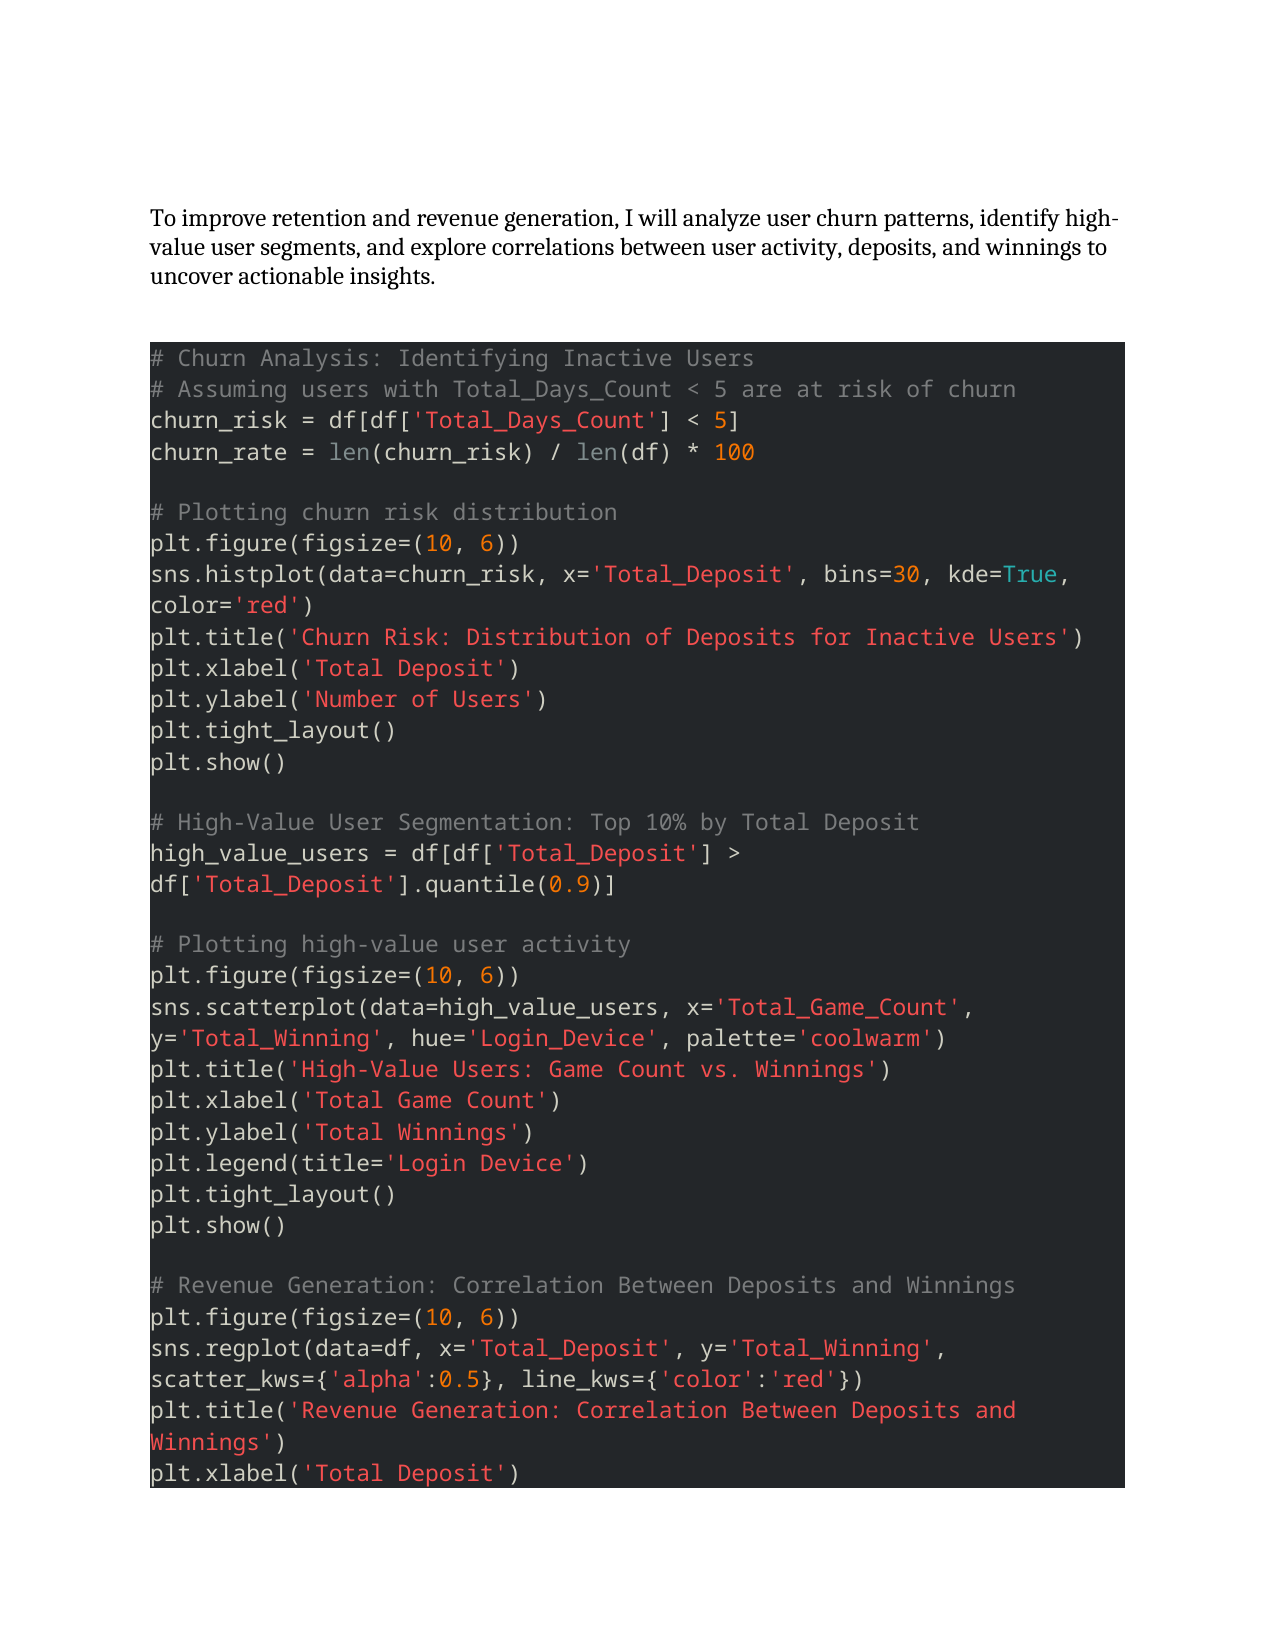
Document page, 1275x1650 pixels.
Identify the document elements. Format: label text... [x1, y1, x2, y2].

text To improve retention and revenue generation, I will analyze user churn patterns, identify high-value user segments, and explore correlations between user activity, deposits, and winnings to uncover actionable insights. [150, 204, 1125, 291]
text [150, 342, 1125, 1488]
